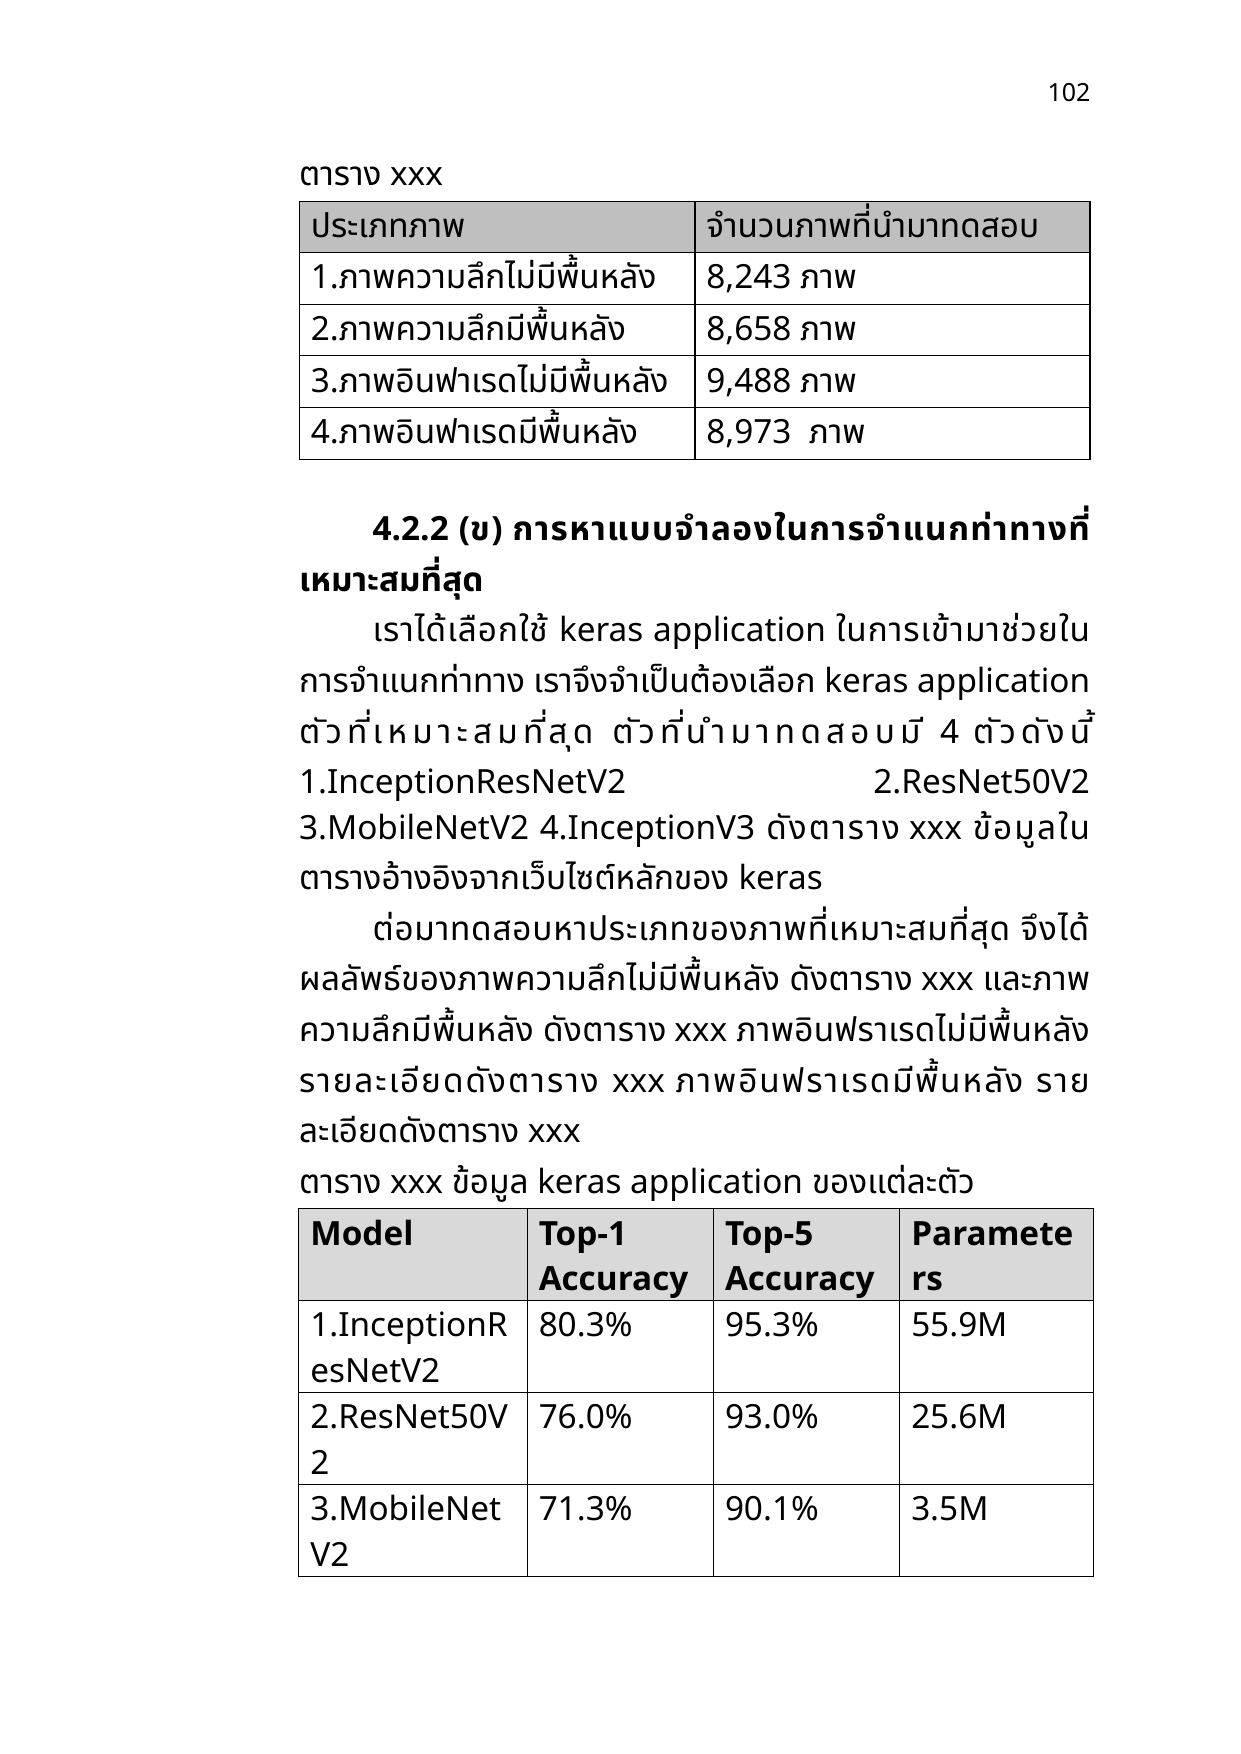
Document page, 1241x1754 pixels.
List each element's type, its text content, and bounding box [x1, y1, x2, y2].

table_cell 3.MobileNetV2 [299, 1485, 527, 1576]
table_cell 93.0% [714, 1393, 899, 1484]
table_header จำนวนภาพที่นำมาทดสอบ [696, 202, 1089, 252]
table_cell 8,243 ภาพ [696, 253, 1089, 304]
text ต่อมาทดสอบหาประเภทของภาพที่เหมาะสมที่สุด จึงได้ผลลัพธ์ของภาพความลึกไม่มีพื้นหลัง ดังตารางxxx และภาพความลึกมีพื้นหลัง ดังตารางxxx ภาพอินฟราเรดไม่มีพื้นหลัง รายละเอียดดังตาราง xxx ภาพอินฟราเรดมีพื้นหลัง รายละเอียดดังตาราง xxx [299, 905, 1090, 1158]
table_header Model [299, 1209, 527, 1300]
table_header ประเภทภาพ [300, 202, 694, 252]
table_cell 95.3% [714, 1301, 899, 1392]
table_cell 55.9M [900, 1301, 1093, 1392]
table_cell 2.ResNet50V2 [299, 1393, 527, 1484]
text 4.2.2 (ข) การหาแบบจำลองในการจำแนกท่าทางที่เหมาะสมที่สุด [299, 505, 1090, 606]
table_cell 76.0% [528, 1393, 713, 1484]
table_cell 8,973 ภาพ [696, 408, 1089, 459]
text ตาราง xxx ข้อมูล keras application ของแต่ละตัว [225, 1158, 1090, 1208]
text ตาราง xxx [299, 150, 1090, 201]
text เราได้เลือกใช้ keras application ในการเข้ามาช่วยในการจำแนกท่าทาง เราจึงจำเป็นต้องเลือก keras application ตัวที่เหมาะสมที่สุด ตัวที่นำมาทดสอบมี 4 ตัวดังนี้ 1.InceptionResNetV2 2.ResNet50V2 3.MobileNetV2 4.InceptionV3 ดังตารางxxx ข้อมูลในตารางอ้างอิงจากเว็บไซต์หลักของ keras [299, 606, 1090, 905]
table_cell 80.3% [528, 1301, 713, 1392]
table_header Parameters [900, 1209, 1093, 1300]
table_cell 1.ภาพความลึกไม่มีพื้นหลัง [300, 253, 694, 304]
table_cell 90.1% [714, 1485, 899, 1576]
table_header Top-1 Accuracy [528, 1209, 713, 1300]
table_cell 3.ภาพอินฟาเรดไม่มีพื้นหลัง [300, 356, 694, 407]
table_cell 8,658 ภาพ [696, 305, 1089, 355]
table_cell 1.InceptionResNetV2 [299, 1301, 527, 1392]
table_cell 9,488 ภาพ [696, 356, 1089, 407]
table_cell 25.6M [900, 1393, 1093, 1484]
table_cell 71.3% [528, 1485, 713, 1576]
table_cell 3.5M [900, 1485, 1093, 1576]
table_header Top-5 Accuracy [714, 1209, 899, 1300]
table_cell 4.ภาพอินฟาเรดมีพื้นหลัง [300, 408, 694, 459]
table_cell 2.ภาพความลึกมีพื้นหลัง [300, 305, 694, 355]
